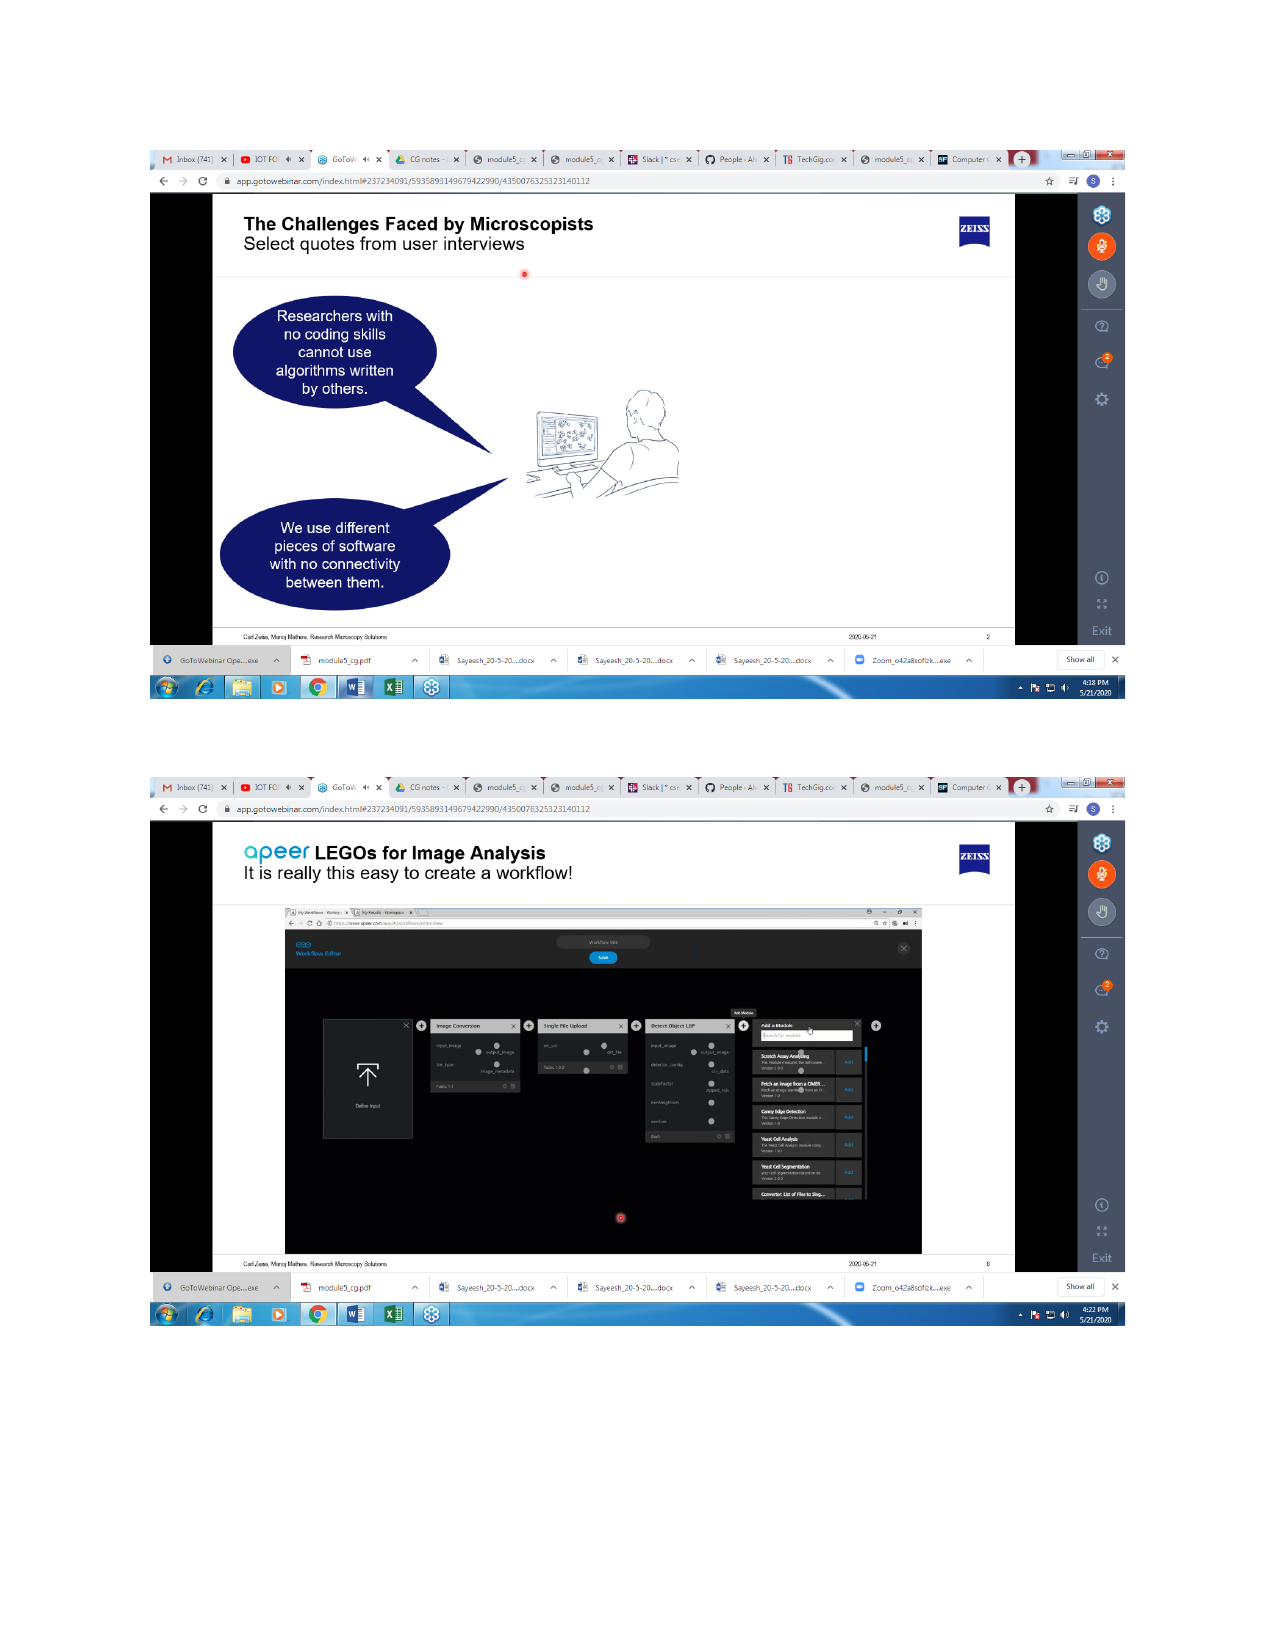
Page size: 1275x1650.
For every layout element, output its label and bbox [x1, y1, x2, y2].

picture [150, 777, 1125, 1326]
picture [150, 150, 1125, 699]
